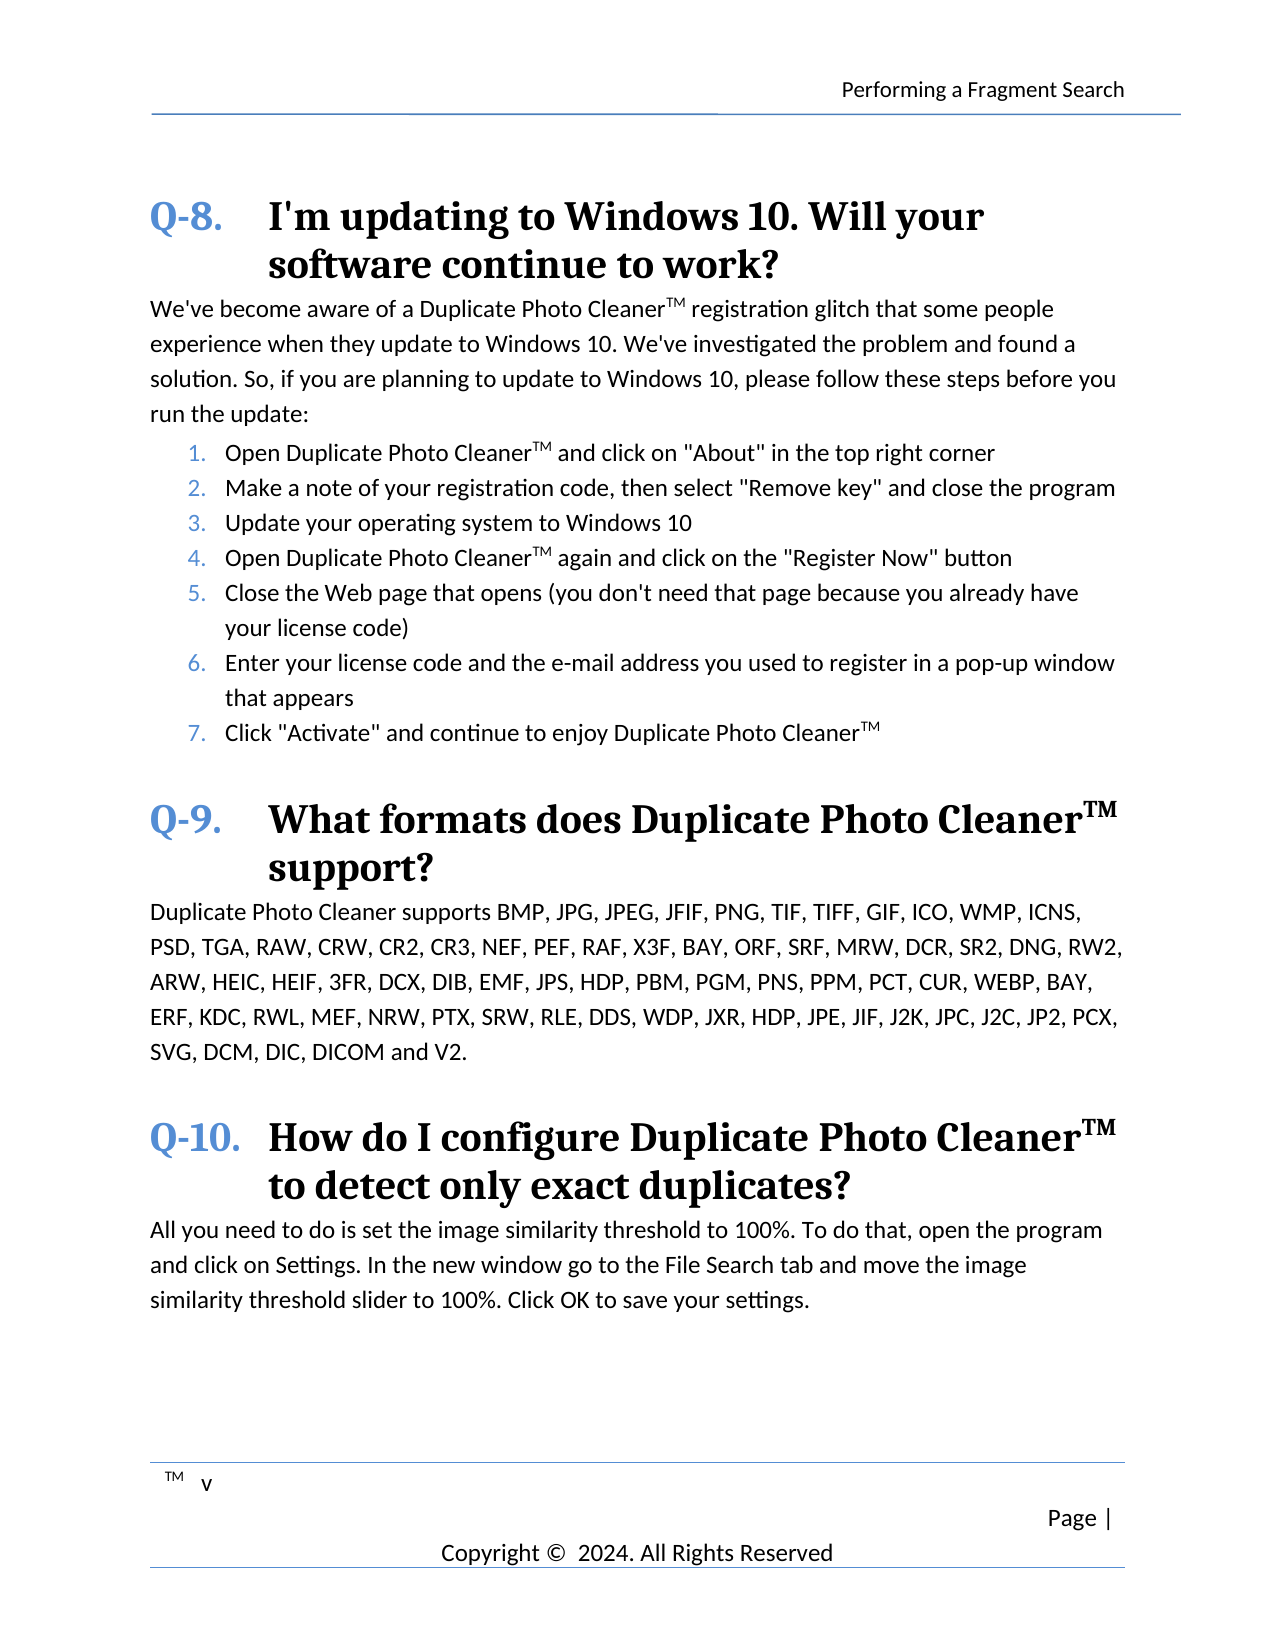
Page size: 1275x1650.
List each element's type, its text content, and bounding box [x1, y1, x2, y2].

text What formats does Duplicate Photo CleanerTM support? [150, 796, 1125, 892]
list Close the Web page that opens (you don't need that page because you already have your license code) [187, 577, 1125, 643]
list Make a note of your registration code, then select "Remove key" and close the program [187, 472, 1125, 503]
list Open Duplicate Photo CleanerTM again and click on the "Register Now" button [187, 542, 1125, 573]
text All you need to do is set the image similarity threshold to 100%. To do that, open the program and click on Settings. In the new window go to the File Search tab and move the image similarity threshold slider to 100%. Click OK to save your settings. [150, 1214, 1125, 1315]
text Duplicate Photo Cleaner supports BMP, JPG, JPEG, JFIF, PNG, TIF, TIFF, GIF, ICO, WMP, ICNS, PSD, TGA, RAW, CRW, CR2, CR3, NEF, PEF, RAF, X3F, BAY, ORF, SRF, MRW, DCR, SR2, DNG, RW2, ARW, HEIC, HEIF, 3FR, DCX, DIB, EMF, JPS, HDP, PBM, PGM, PNS, PPM, PCT, CUR, WEBP, BAY, ERF, KDC, RWL, MEF, NRW, PTX, SRW, RLE, DDS, WDP, JXR, HDP, JPE, JIF, J2K, JPC, J2C, JP2, PCX, SVG, DCM, DIC, DICOM and V2. [150, 896, 1125, 1066]
list Click "Activate" and continue to enjoy Duplicate Photo CleanerTM [187, 717, 1125, 748]
list Open Duplicate Photo CleanerTM and click on "About" in the top right corner [187, 437, 1125, 468]
text We've become aware of a Duplicate Photo CleanerTM registration glitch that some people experience when they update to Windows 10. We've investigated the problem and found a solution. So, if you are planning to update to Windows 10, please follow these steps before you run the update: [150, 293, 1125, 429]
text I'm updating to Windows 10. Will your software continue to work? [150, 193, 1125, 289]
text How do I configure Duplicate Photo CleanerTM to detect only exact duplicates? [150, 1114, 1125, 1210]
list Update your operating system to Windows 10 [187, 507, 1125, 538]
list Enter your license code and the e-mail address you used to register in a pop-up window that appears [187, 647, 1125, 713]
